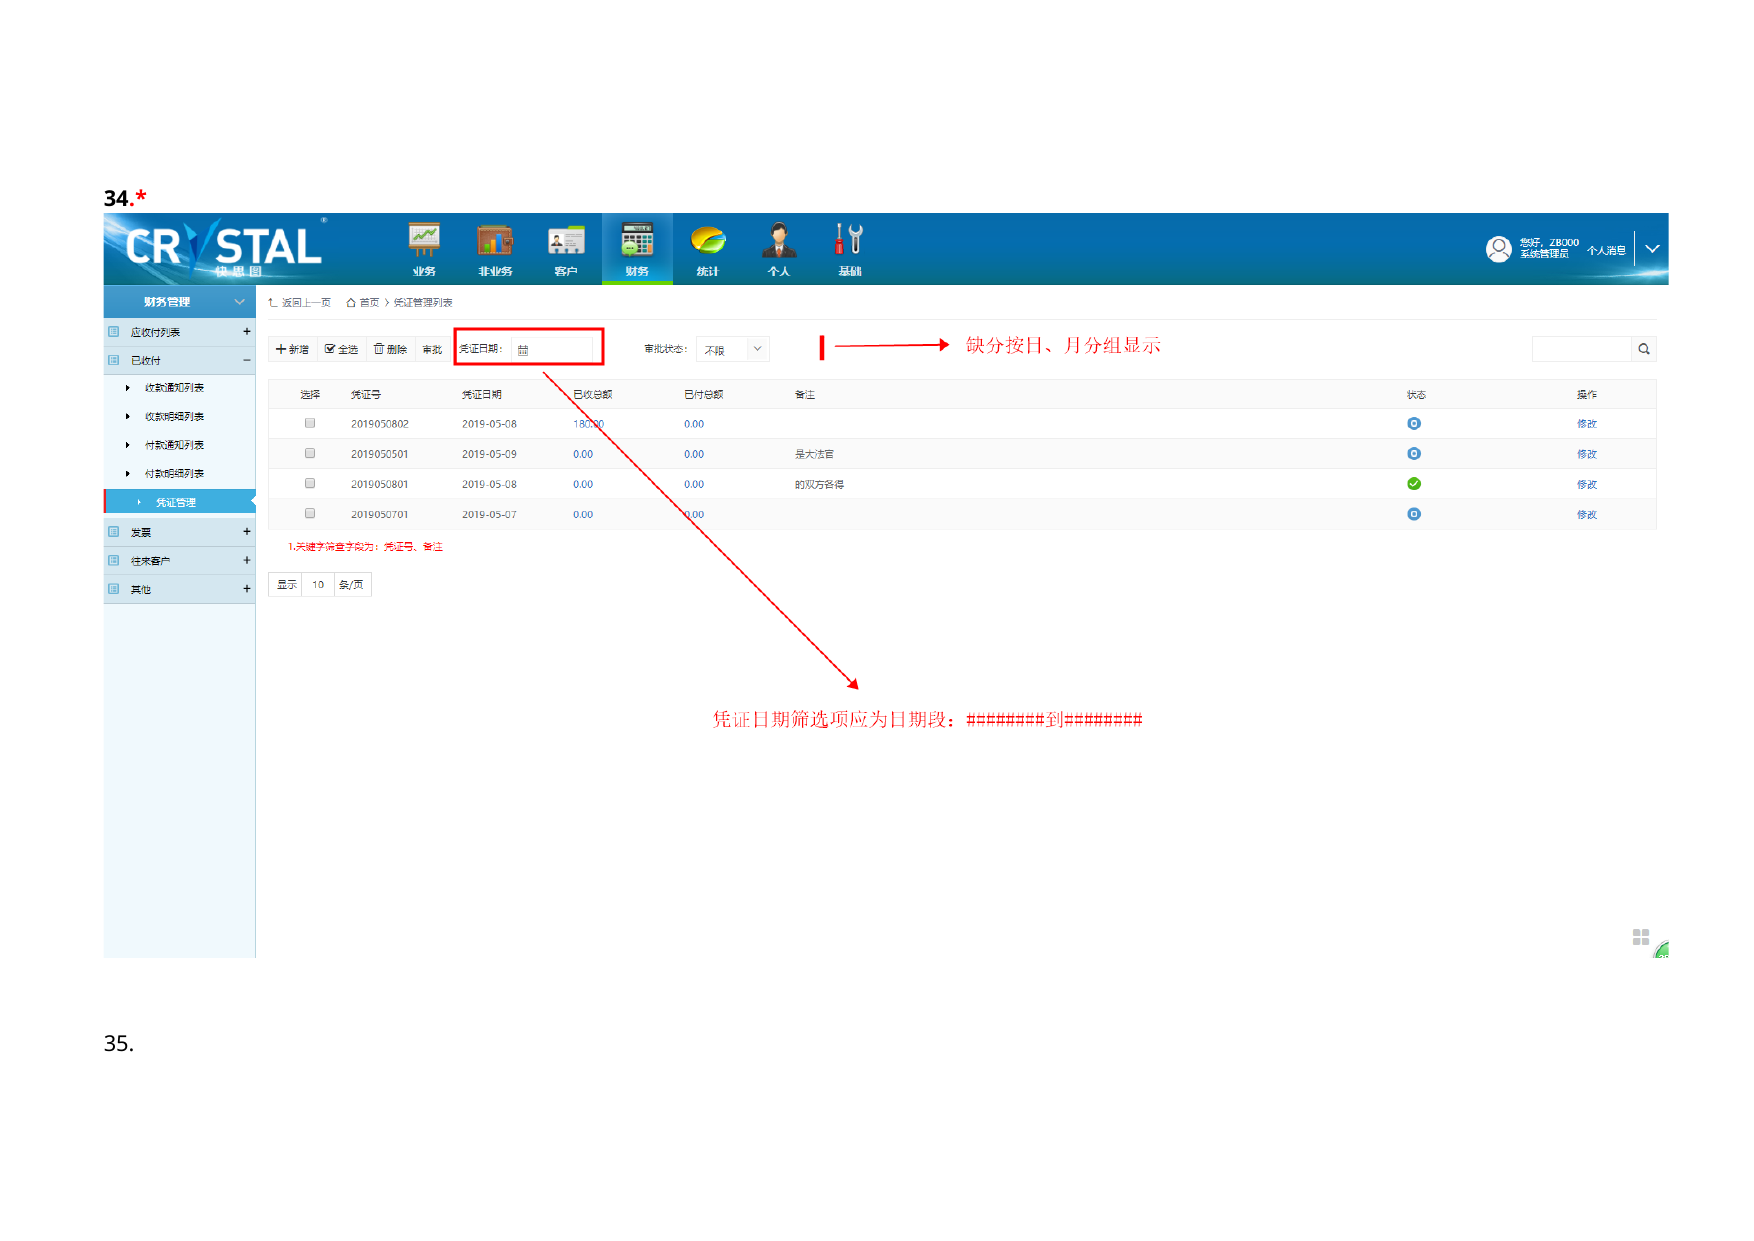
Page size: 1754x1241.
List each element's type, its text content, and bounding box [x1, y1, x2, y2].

picture [103, 213, 1669, 958]
text 35. [103, 1026, 1668, 1059]
text 34.* [103, 181, 1668, 213]
